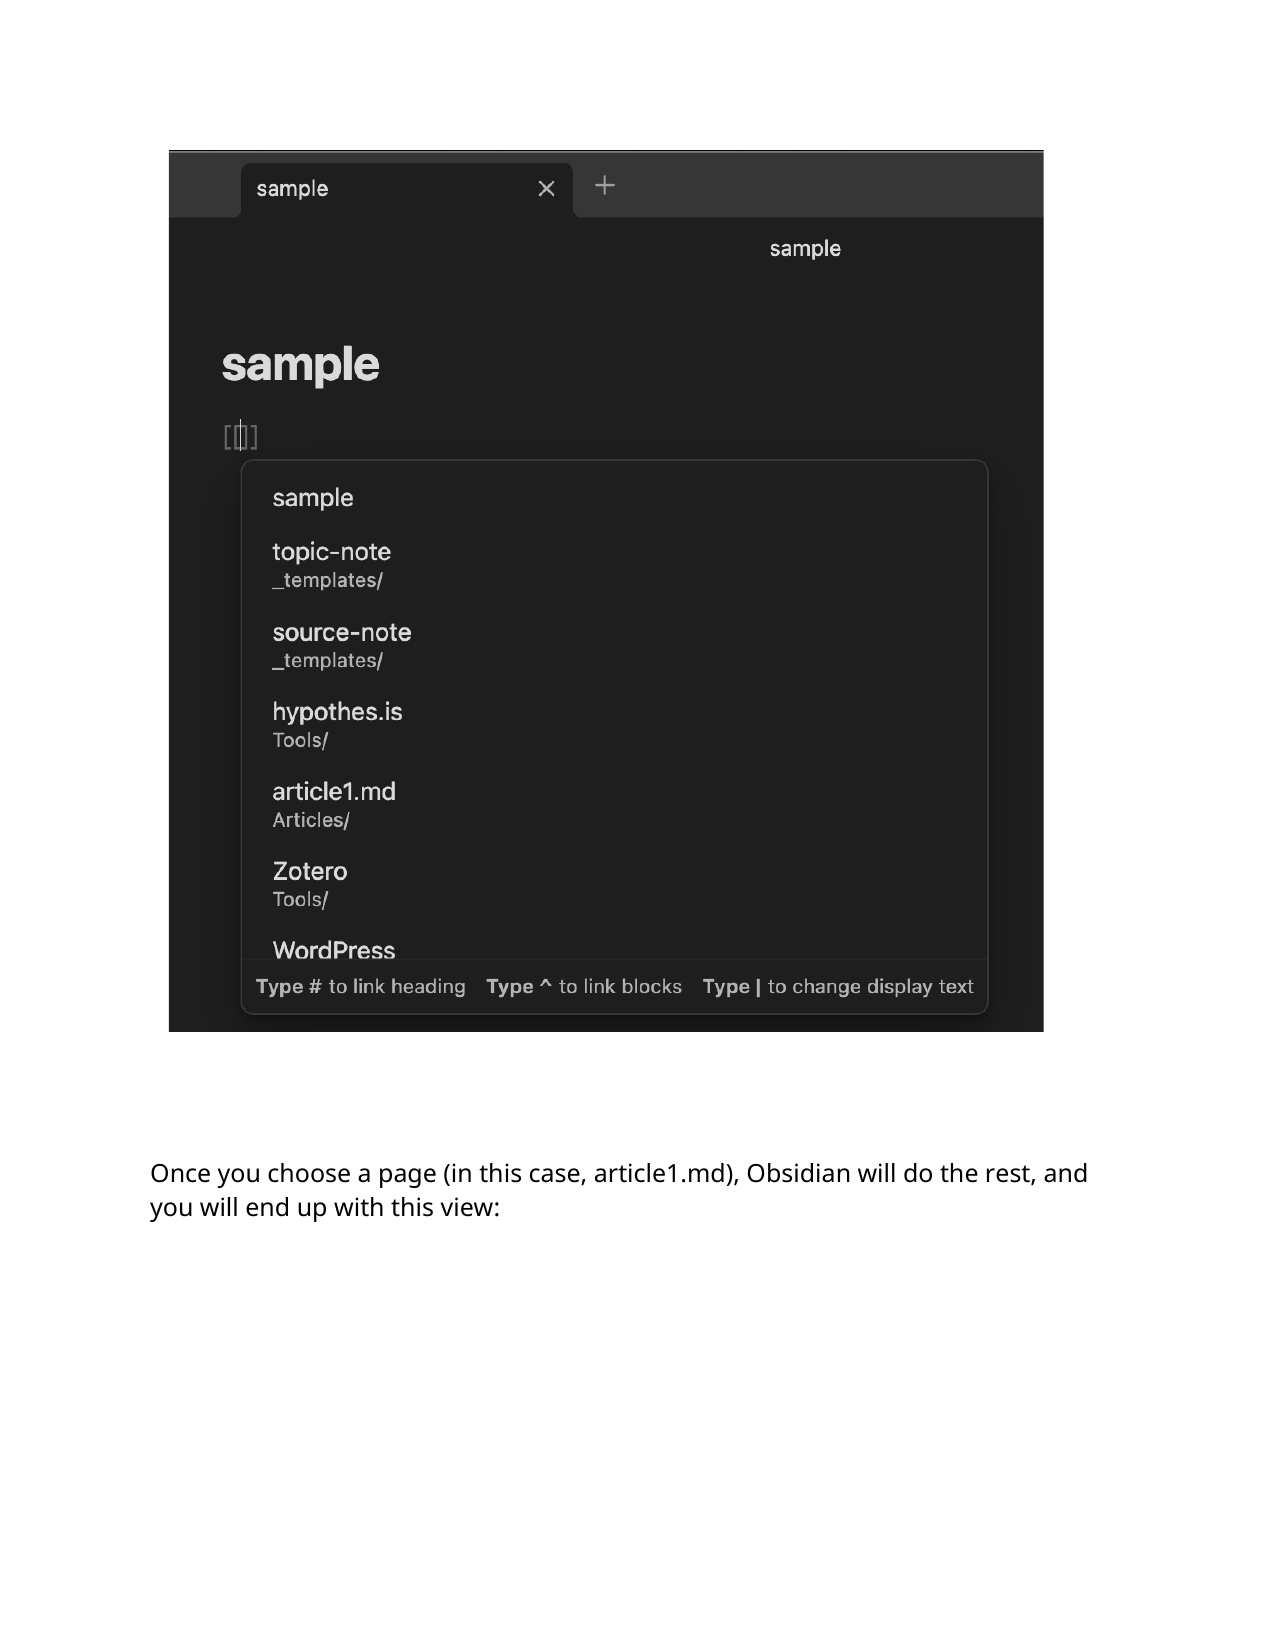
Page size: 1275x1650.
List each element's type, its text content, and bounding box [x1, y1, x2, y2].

text Once you choose a page (in this case, article1.md), Obsidian will do the rest, and you will end up with this view: [150, 1156, 1125, 1224]
picture [168, 150, 1044, 1032]
